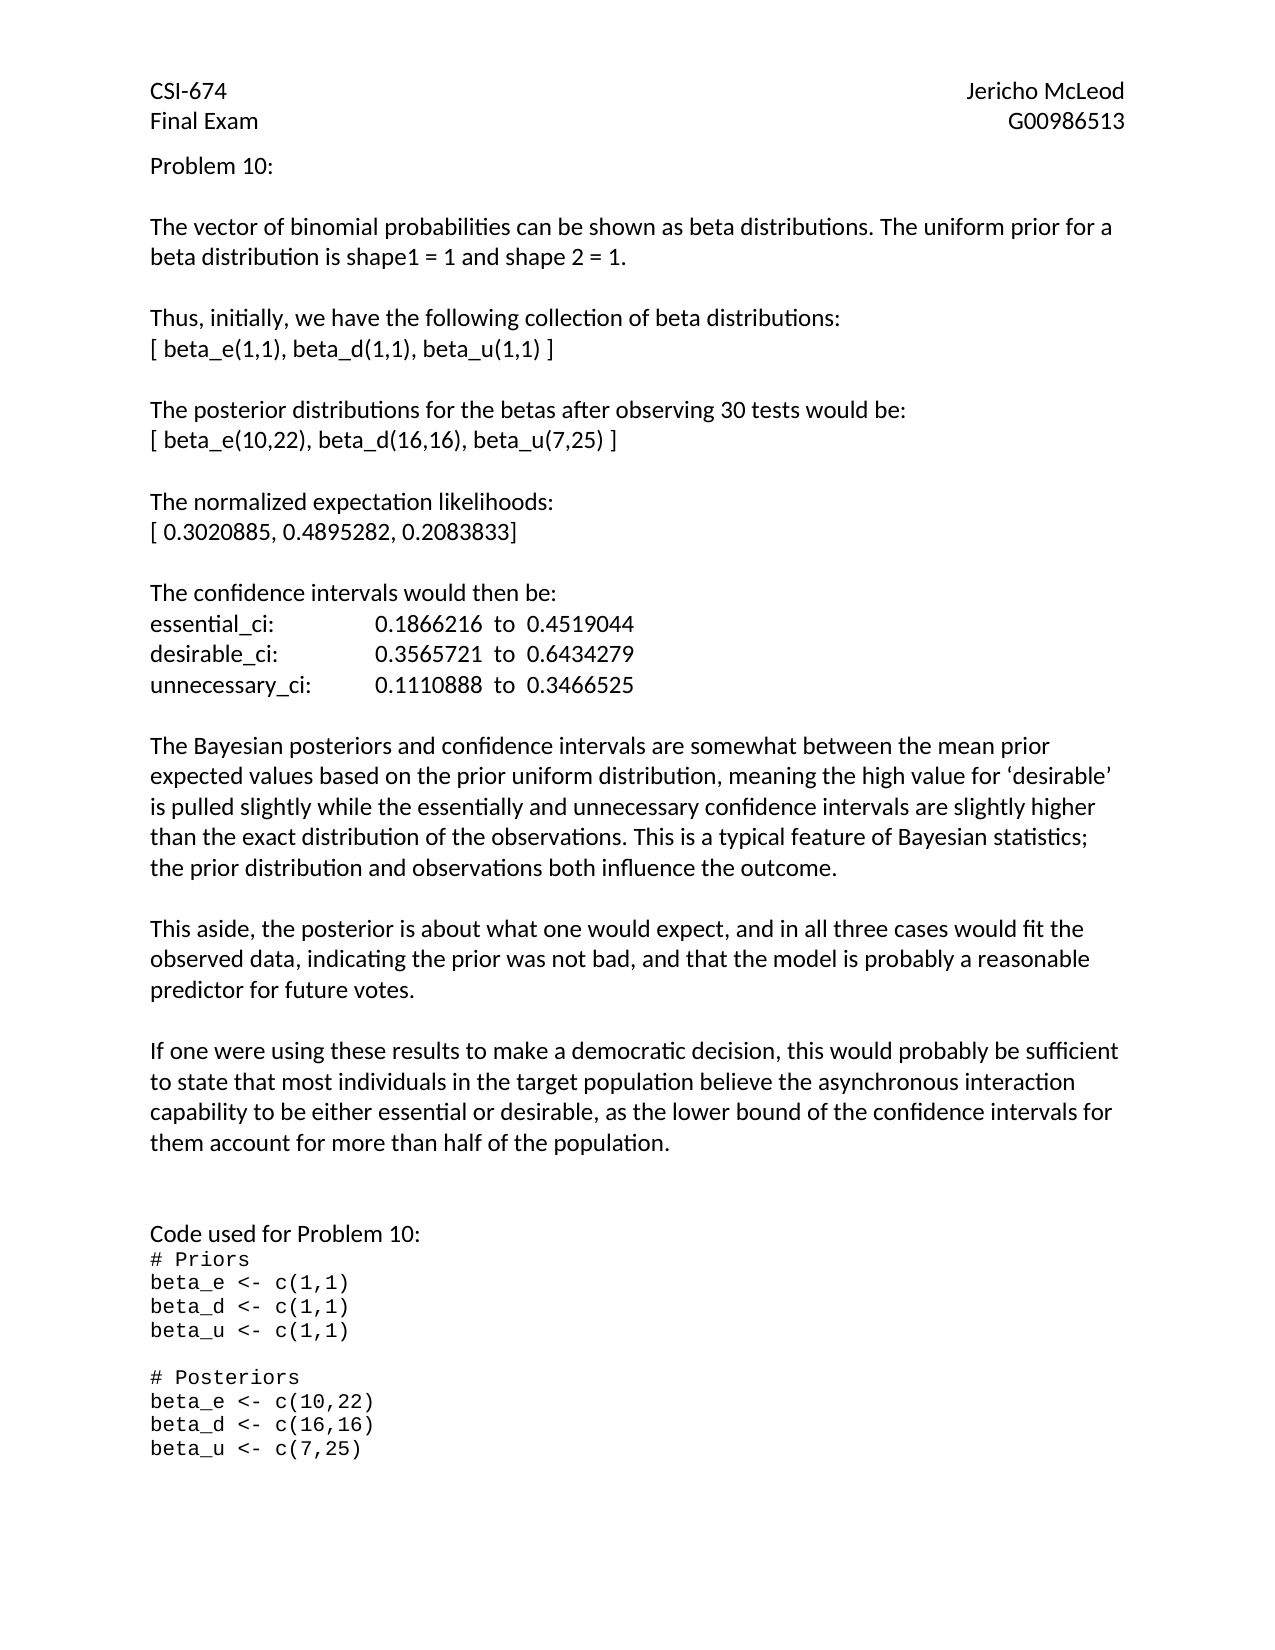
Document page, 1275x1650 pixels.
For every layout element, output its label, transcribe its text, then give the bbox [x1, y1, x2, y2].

text beta_d <- c(1,1) [150, 1296, 1125, 1320]
text Thus, initially, we have the following collection of beta distributions: [150, 303, 1125, 333]
text Code used for Problem 10: [150, 1218, 1125, 1249]
text The Bayesian posteriors and confidence intervals are somewhat between the mean prior expected values based on the prior uniform distribution, meaning the high value for ‘desirable’ is pulled slightly while the essentially and unnecessary confidence intervals are slightly higher than the exact distribution of the observations. This is a typical feature of Bayesian statistics; the prior distribution and observations both influence the outcome. [150, 730, 1125, 882]
text beta_u <- c(1,1) [150, 1320, 1125, 1343]
text If one were using these results to make a democratic decision, this would probably be sufficient to state that most individuals in the target population believe the asynchronous interaction capability to be either essential or desirable, as the lower bound of the confidence intervals for them account for more than half of the population. [150, 1035, 1125, 1157]
text [ beta_e(10,22), beta_d(16,16), beta_u(7,25) ] [150, 425, 1125, 455]
text essential_ci: 0.1866216 to 0.4519044 [150, 608, 1125, 638]
text [ beta_e(1,1), beta_d(1,1), beta_u(1,1) ] [150, 333, 1125, 364]
text beta_e <- c(1,1) [150, 1272, 1125, 1296]
text beta_d <- c(16,16) [150, 1414, 1125, 1438]
text beta_u <- c(7,25) [150, 1438, 1125, 1462]
text beta_e <- c(10,22) [150, 1391, 1125, 1414]
text The vector of binomial probabilities can be shown as beta distributions. The uniform prior for a beta distribution is shape1 = 1 and shape 2 = 1. [150, 211, 1125, 272]
text The posterior distributions for the betas after observing 30 tests would be: [150, 394, 1125, 425]
text This aside, the posterior is about what one would expect, and in all three cases would fit the observed data, indicating the prior was not bad, and that the model is probably a reasonable predictor for future votes. [150, 913, 1125, 1004]
text # Posteriors [150, 1367, 1125, 1391]
text The confidence intervals would then be: [150, 577, 1125, 608]
text The normalized expectation likelihoods: [150, 486, 1125, 516]
text unnecessary_ci: 0.1110888 to 0.3466525 [150, 669, 1125, 699]
text # Priors [150, 1249, 1125, 1272]
text desirable_ci: 0.3565721 to 0.6434279 [150, 638, 1125, 669]
text Problem 10: [150, 150, 1125, 181]
text [ 0.3020885, 0.4895282, 0.2083833] [150, 516, 1125, 547]
